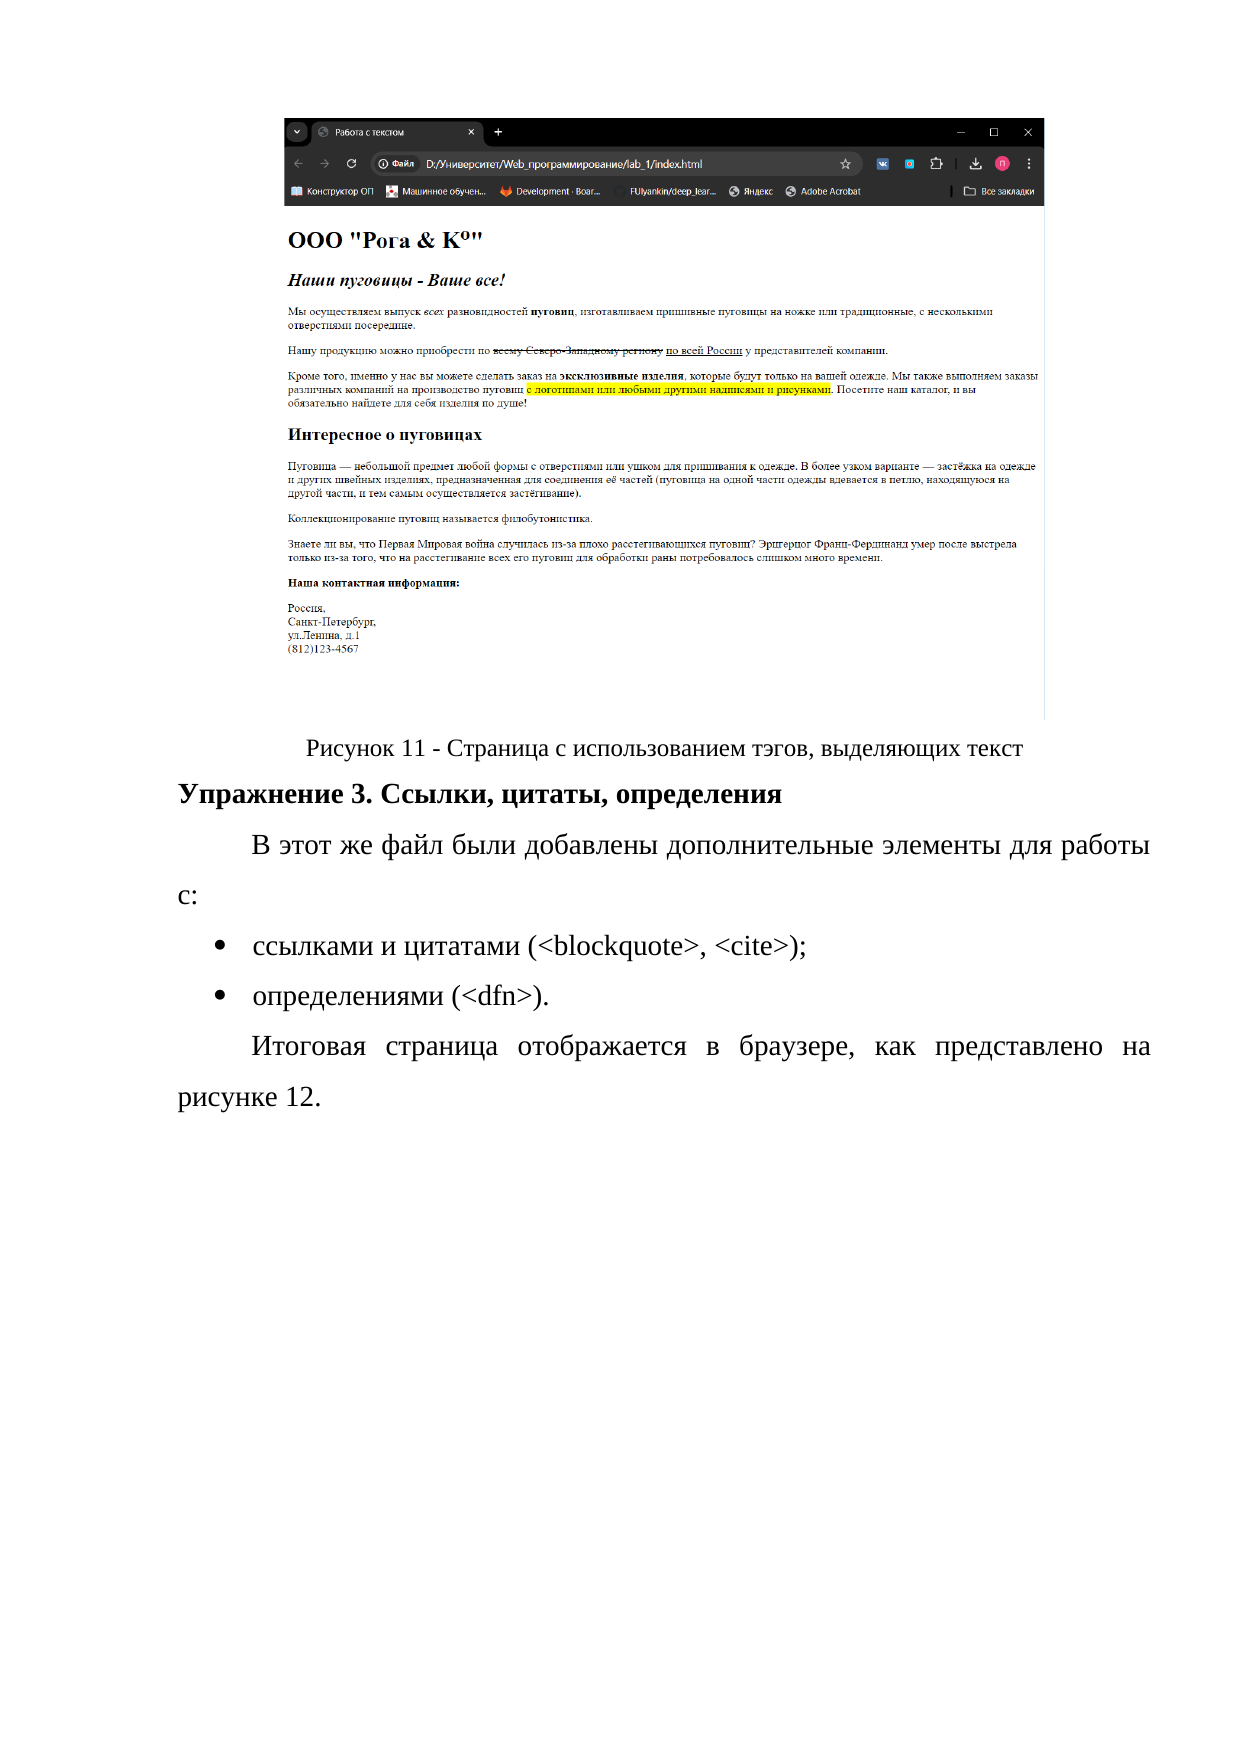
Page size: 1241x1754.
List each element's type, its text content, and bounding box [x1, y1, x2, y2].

text Упражнение 3. Ссылки, цитаты, определения [177, 777, 1152, 810]
text Итоговая страница отображается в браузере, как представлено на рисунке 12. [177, 1028, 1152, 1112]
text В этот же файл были добавлены дополнительные элементы для работы с: [177, 827, 1152, 911]
picture [284, 118, 1045, 720]
list определениями (<dfn>). [215, 978, 1152, 1012]
list ссылками и цитатами (<blockquote>, <cite>); [215, 928, 1152, 961]
